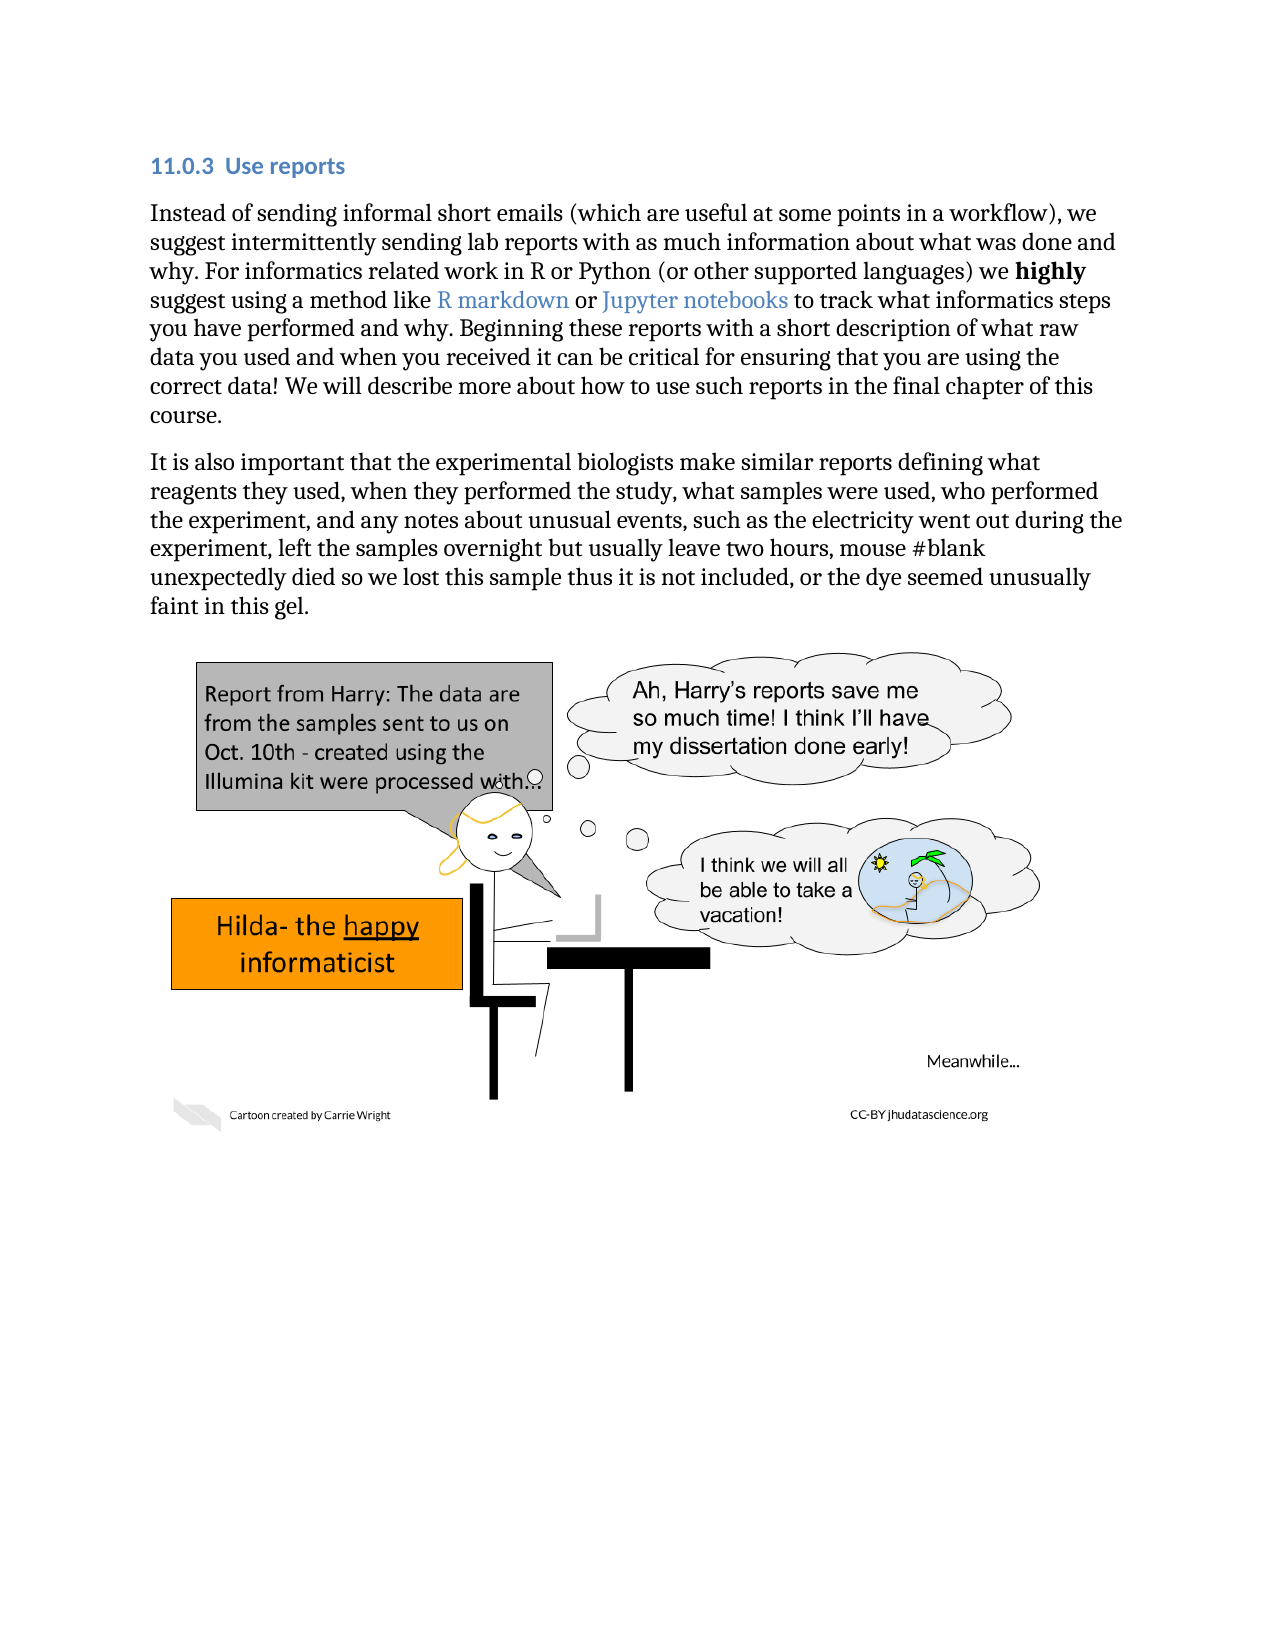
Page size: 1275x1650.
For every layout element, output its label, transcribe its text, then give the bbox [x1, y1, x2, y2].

picture [168, 639, 1044, 1132]
text It is also important that the experimental biologists make similar reports defining what reagents they used, when they performed the study, what samples were used, who performed the experiment, and any notes about unusual events, such as the electricity went out during the experiment, left the samples overnight but usually leave two hours, mouse #blank unexpectedly died so we lost this sample thus it is not included, or the dye seemed unusually faint in this gel. [150, 448, 1125, 621]
subtitle 11.0.3 Use reports [150, 150, 1125, 181]
text Instead of sending informal short emails (which are useful at some points in a workflow), we suggest intermittently sending lab reports with as much information about what was done and why. For informatics related work in R or Python (or other supported languages) we highly suggest using a method like R markdown or Jupyter notebooks to track what informatics steps you have performed and why. Beginning these reports with a short description of what raw data you used and when you received it can be critical for ensuring that you are using the correct data! We will describe more about how to use such reports in the final chapter of this course. [150, 199, 1125, 429]
